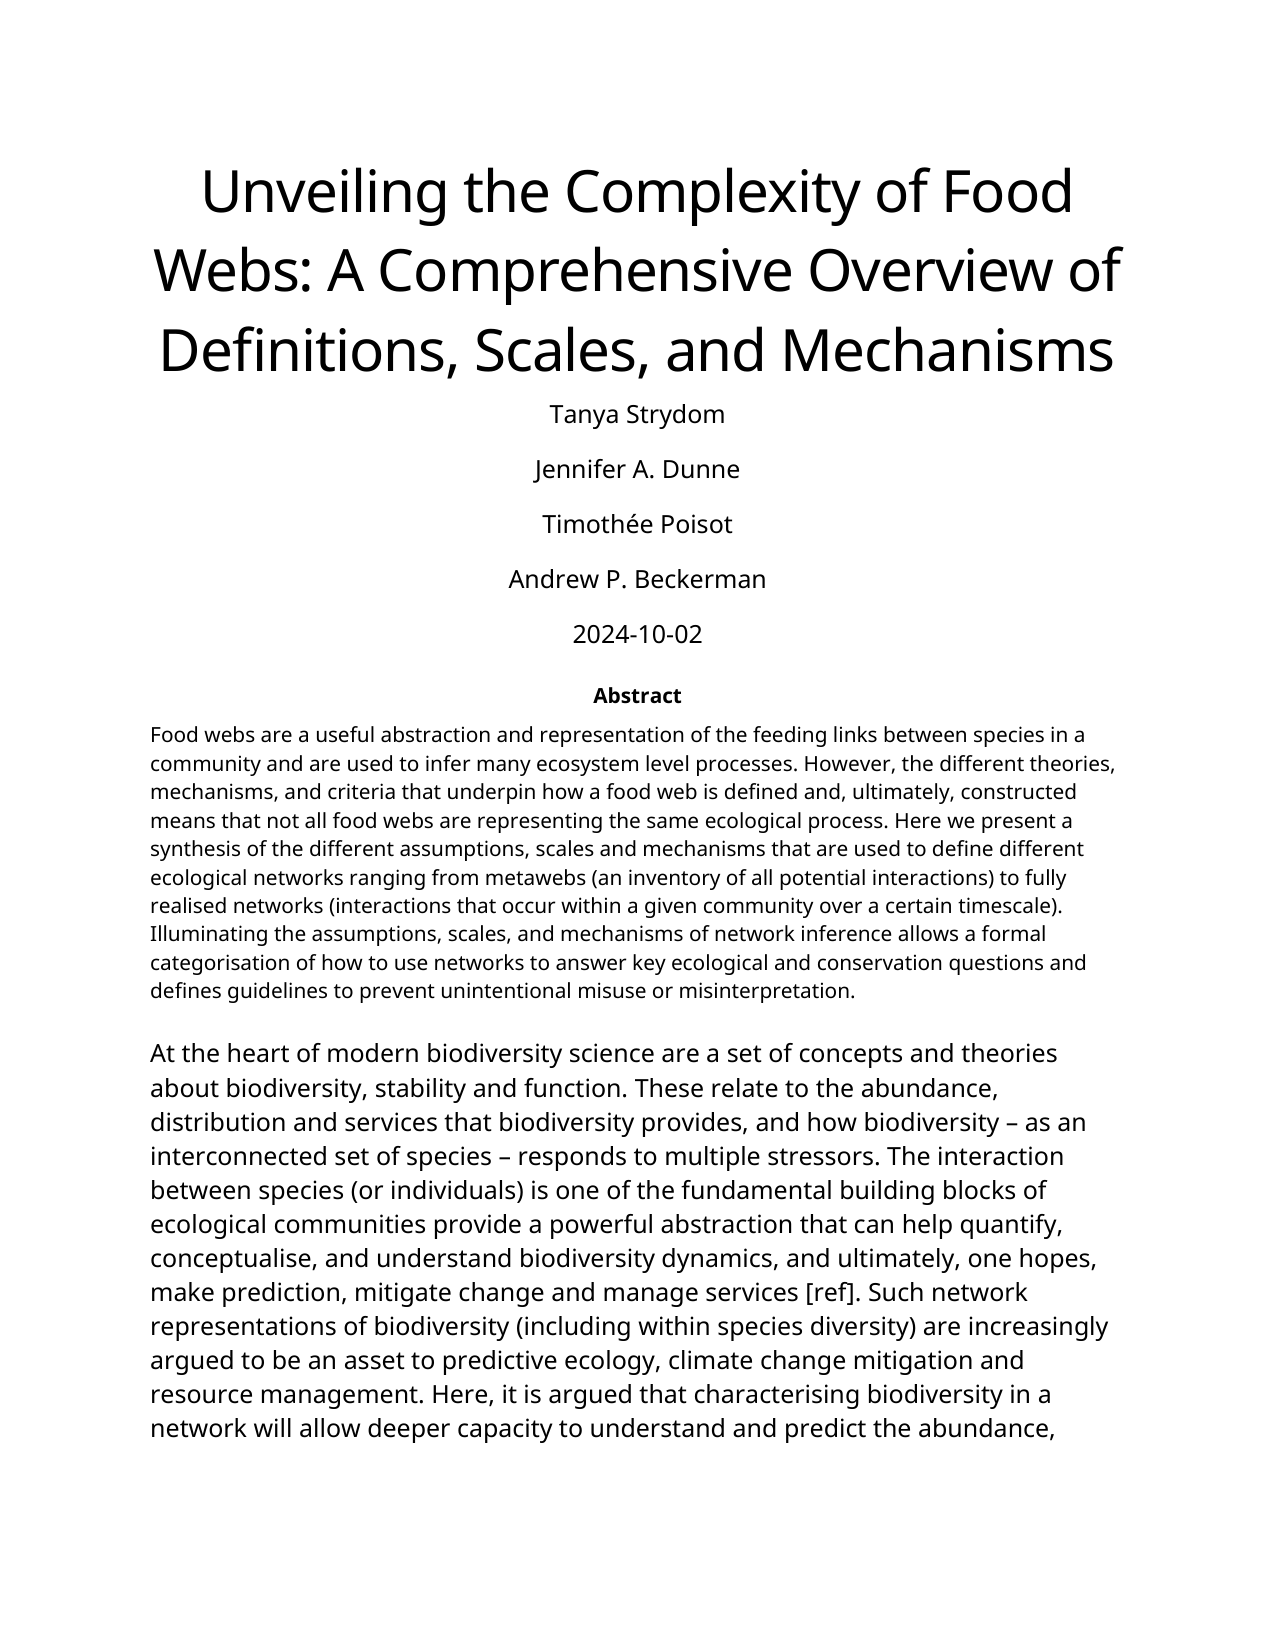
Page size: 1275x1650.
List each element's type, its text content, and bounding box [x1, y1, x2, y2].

text Food webs are a useful abstraction and representation of the feeding links between species in a community and are used to infer many ecosystem level processes. However, the different theories, mechanisms, and criteria that underpin how a food web is defined and, ultimately, constructed means that not all food webs are representing the same ecological process. Here we present a synthesis of the different assumptions, scales and mechanisms that are used to define different ecological networks ranging from metawebs (an inventory of all potential interactions) to fully realised networks (interactions that occur within a given community over a certain timescale). Illuminating the assumptions, scales, and mechanisms of network inference allows a formal categorisation of how to use networks to answer key ecological and conservation questions and defines guidelines to prevent unintentional misuse or misinterpretation. [150, 721, 1125, 1005]
text 2024-10-02 [150, 616, 1125, 650]
text Timothée Poisot [150, 507, 1125, 541]
title Unveiling the Complexity of Food Webs: A Comprehensive Overview of Definitions, Scales, and Mechanisms [150, 150, 1125, 388]
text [150, 1036, 1125, 1445]
text Tanya Strydom [150, 397, 1125, 431]
text Jennifer A. Dunne [150, 452, 1125, 486]
text Andrew P. Beckerman [150, 561, 1125, 596]
title Abstract [150, 682, 1125, 710]
